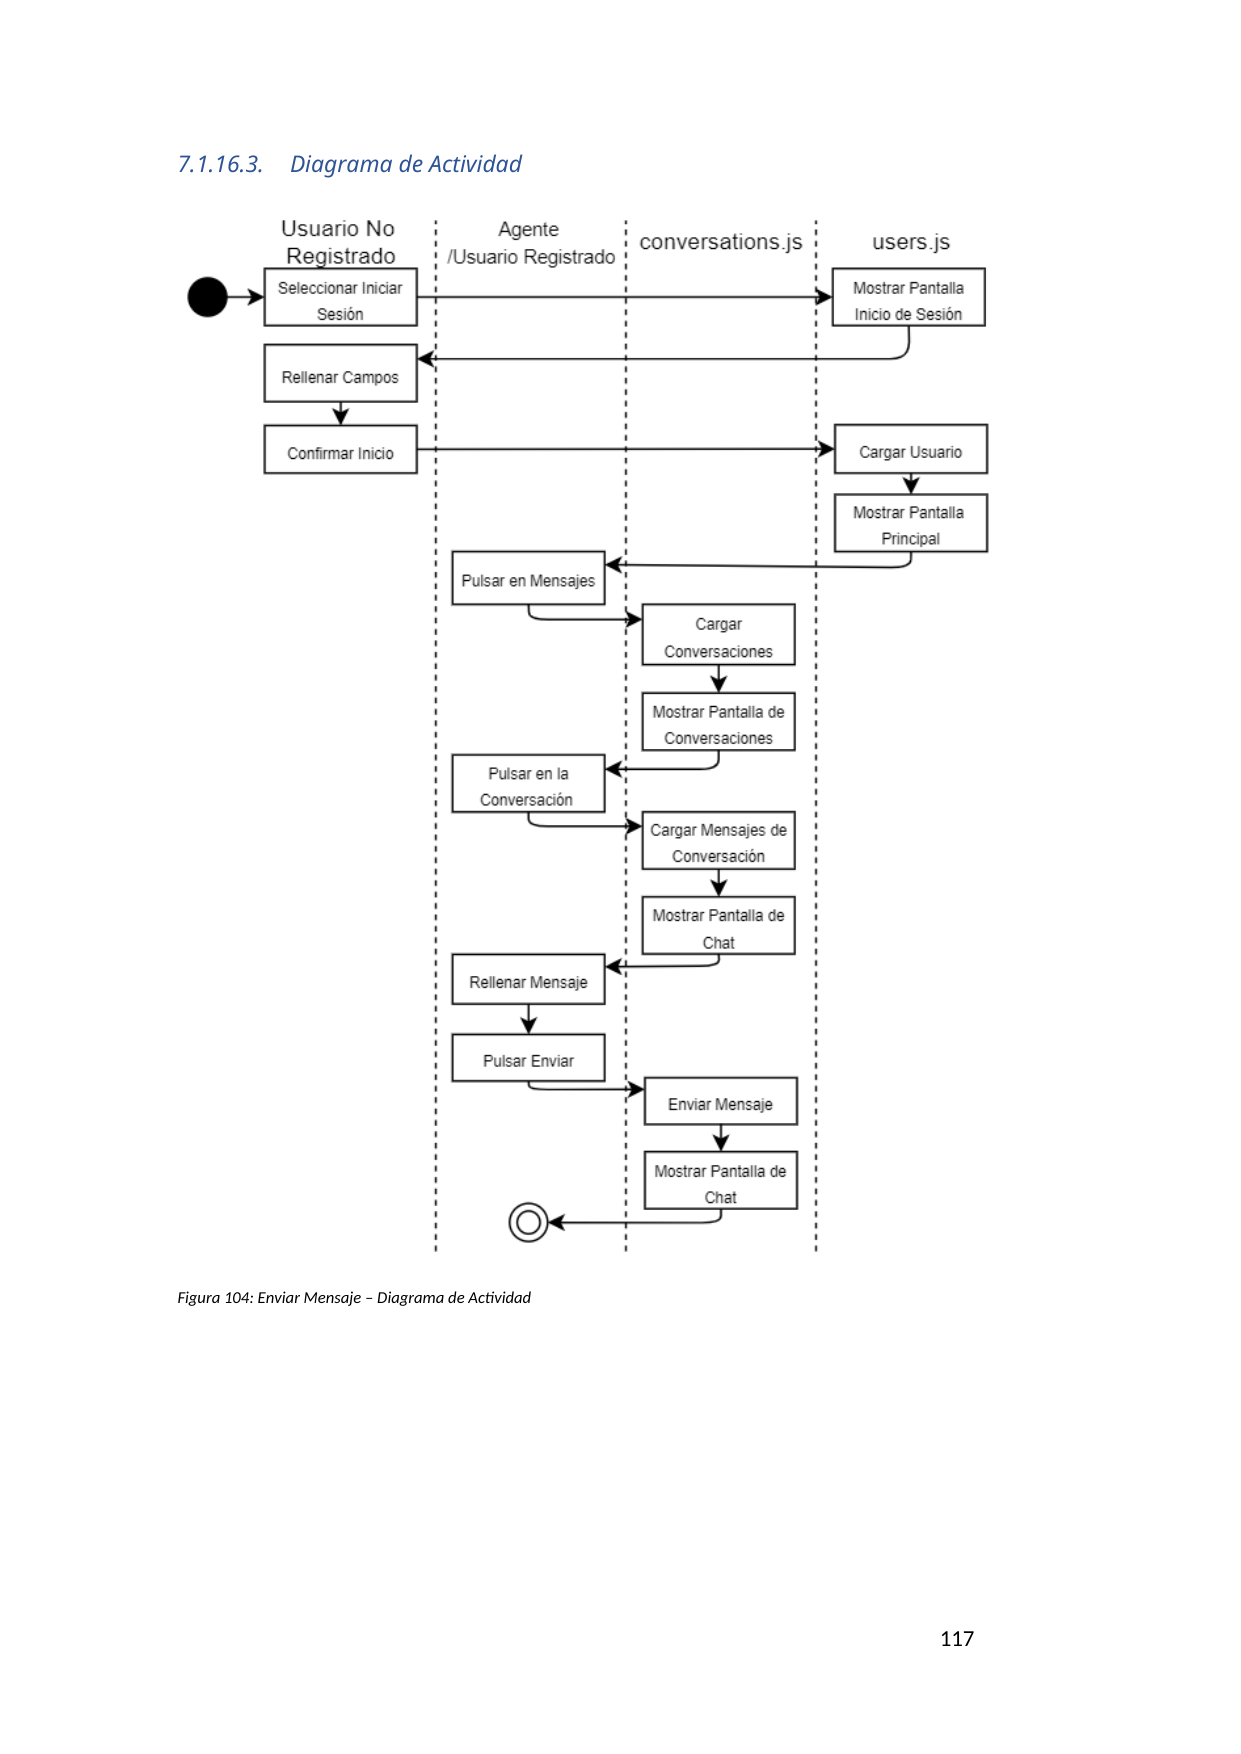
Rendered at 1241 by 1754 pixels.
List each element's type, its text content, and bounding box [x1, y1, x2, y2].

text Figura 104: Enviar Mensaje – Diagrama de Actividad [177, 1287, 974, 1307]
subtitle Diagrama de Actividad [177, 148, 974, 179]
picture [177, 206, 1007, 1269]
